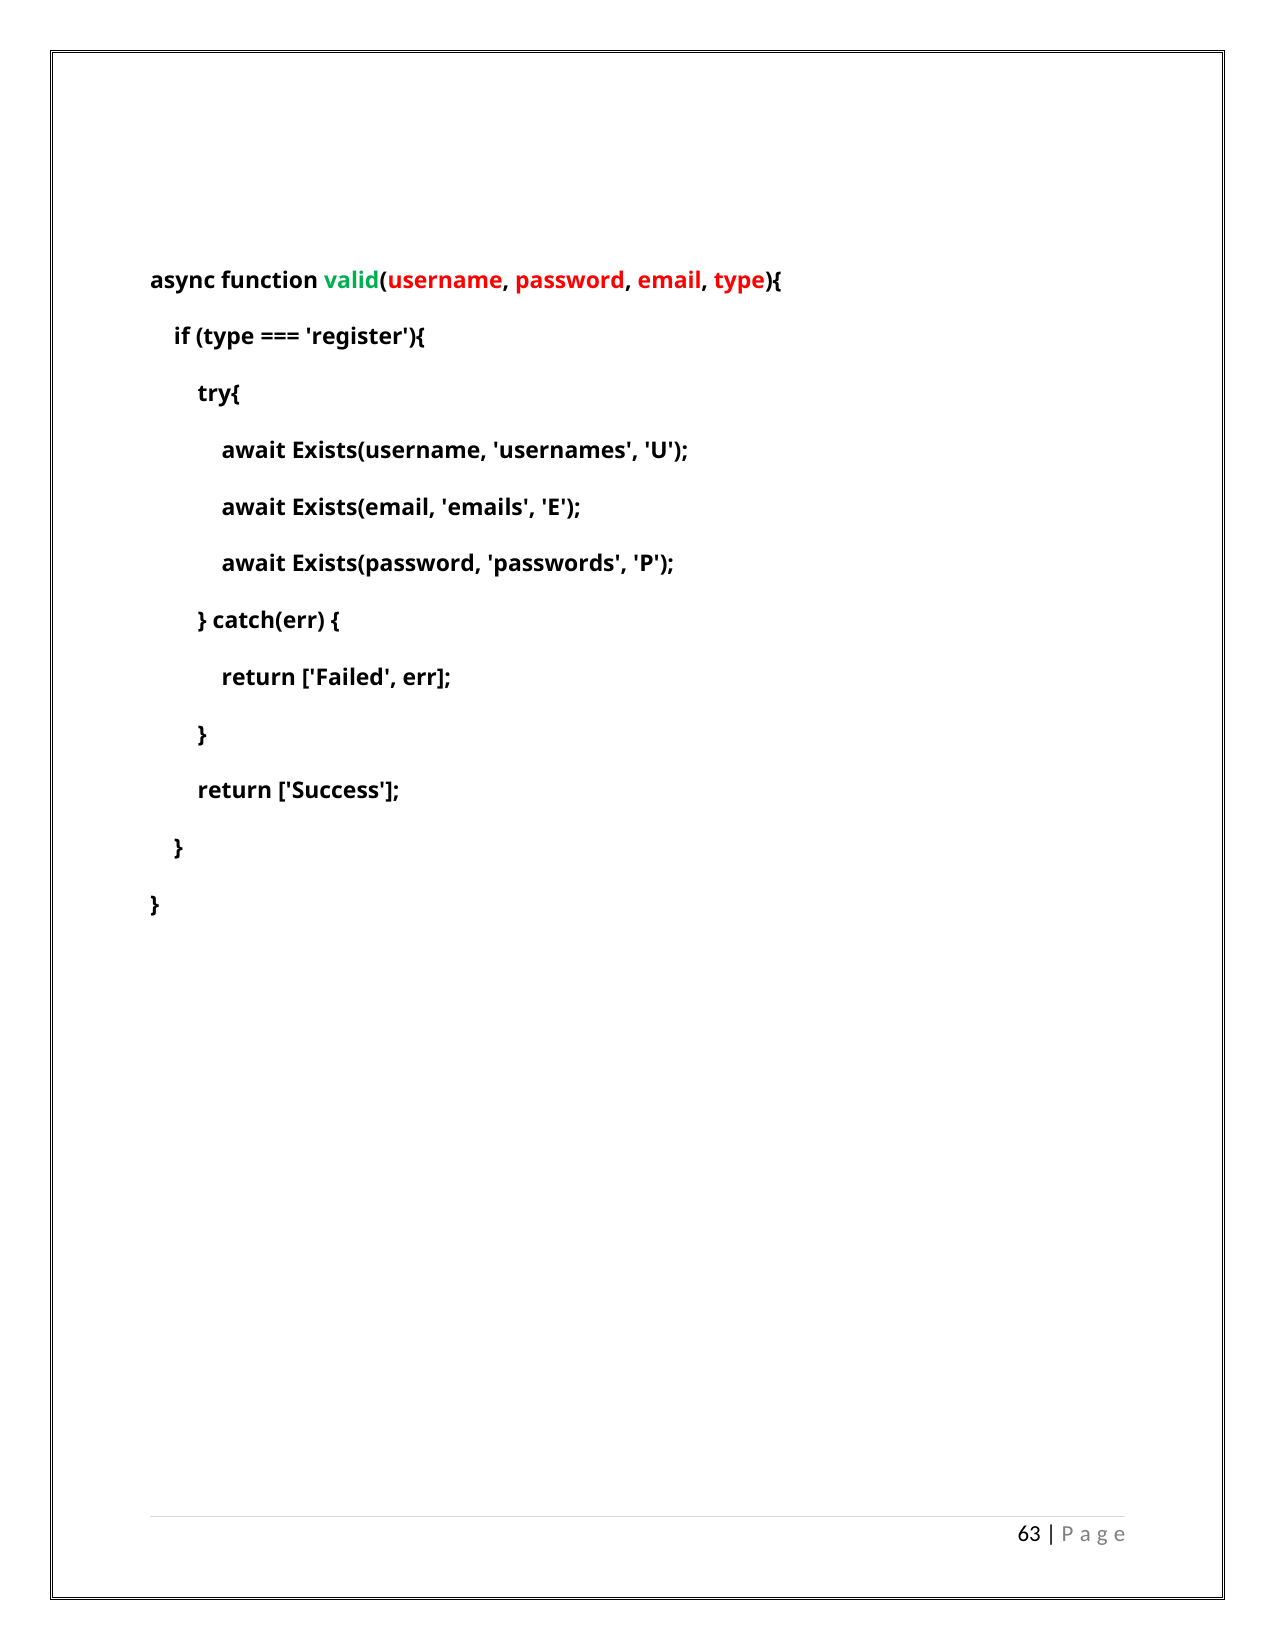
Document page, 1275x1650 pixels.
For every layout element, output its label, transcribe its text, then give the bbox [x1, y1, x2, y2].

text await Exists(username, 'usernames', 'U'); [150, 434, 1125, 465]
text return ['Success']; [150, 774, 1125, 806]
text try{ [150, 377, 1125, 408]
text } [150, 831, 1125, 862]
text await Exists(password, 'passwords', 'P'); [150, 547, 1125, 579]
text if (type === 'register'){ [150, 320, 1125, 352]
text } catch(err) { [150, 604, 1125, 635]
text return ['Failed', err]; [150, 661, 1125, 692]
text async function valid(username, password, email, type){ [150, 263, 1125, 295]
text } [150, 718, 1125, 749]
text } [150, 888, 1125, 919]
text await Exists(email, 'emails', 'E'); [150, 491, 1125, 522]
